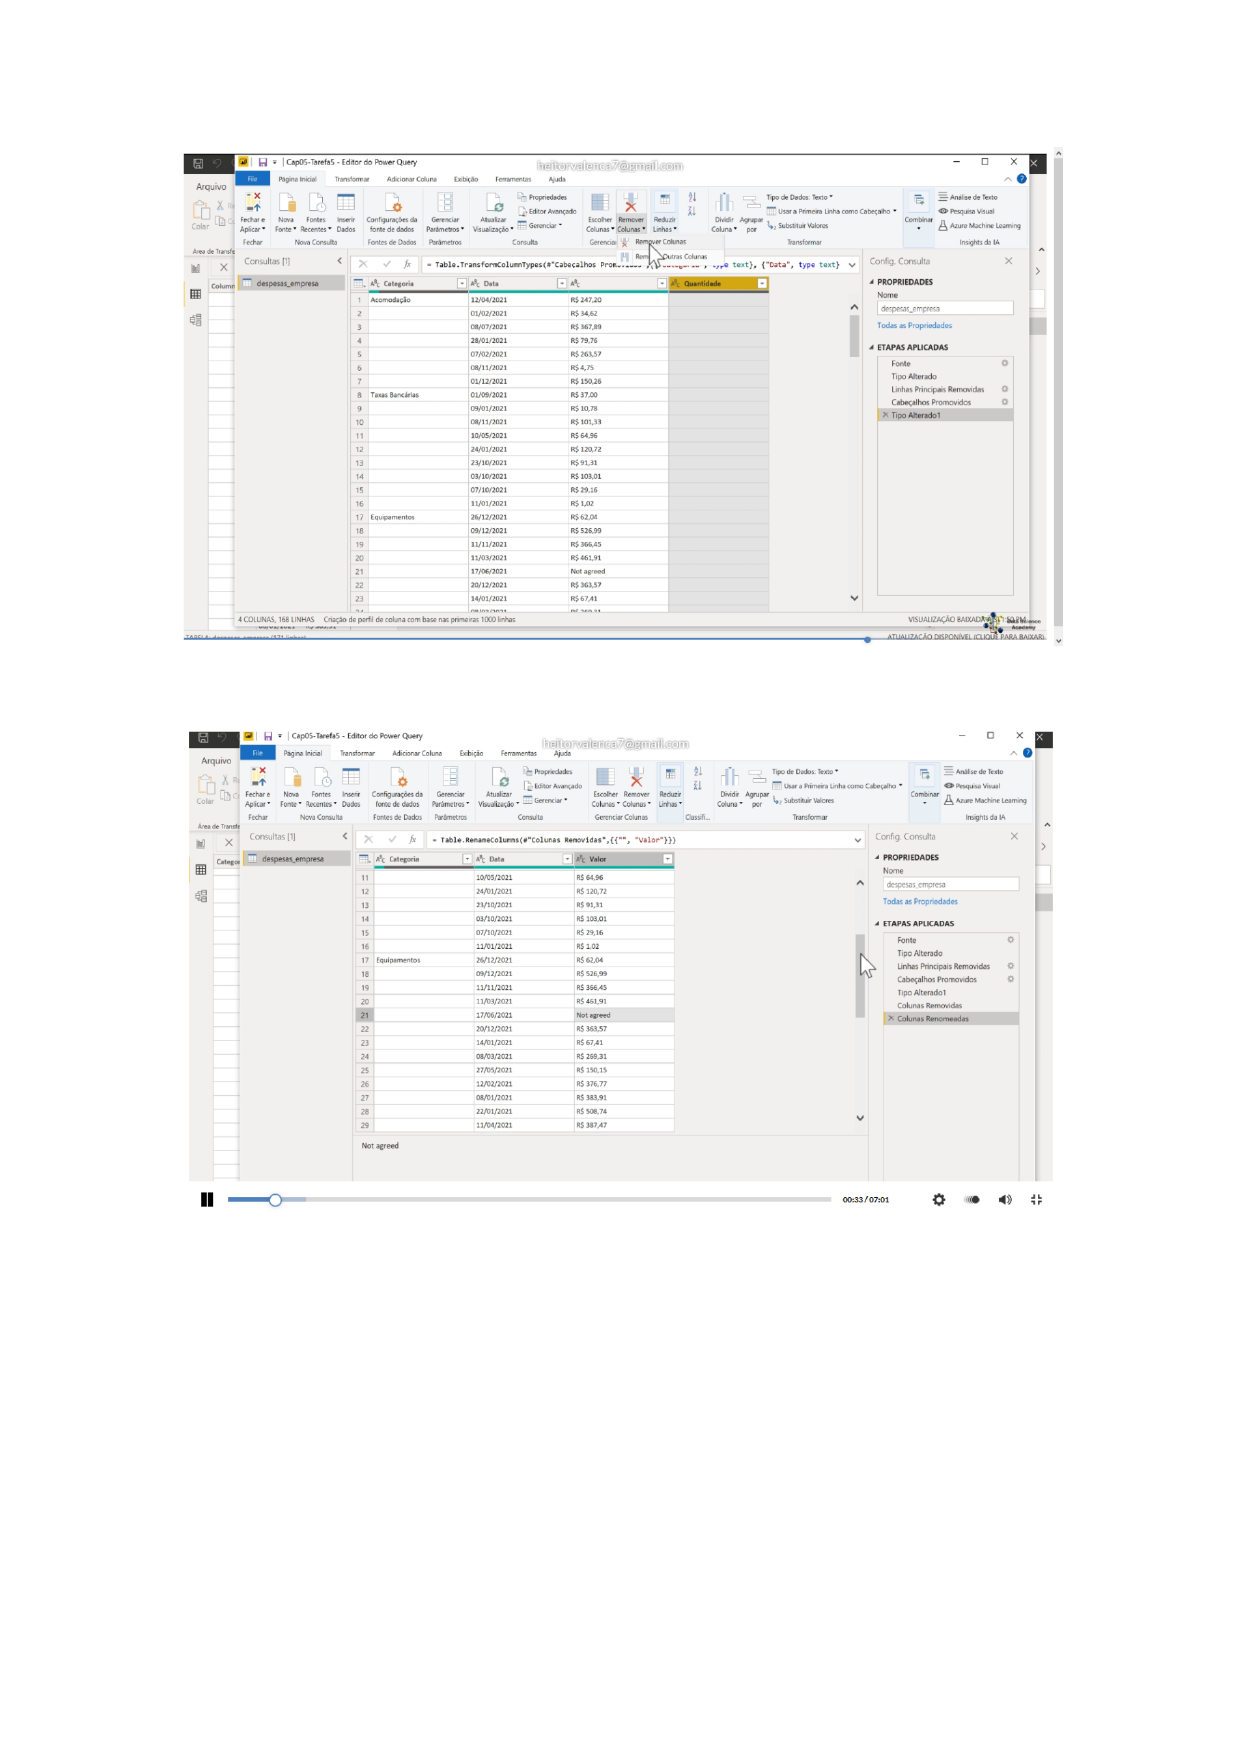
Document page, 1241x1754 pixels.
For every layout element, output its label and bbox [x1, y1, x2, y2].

picture [177, 726, 1063, 1224]
picture [177, 147, 1063, 646]
